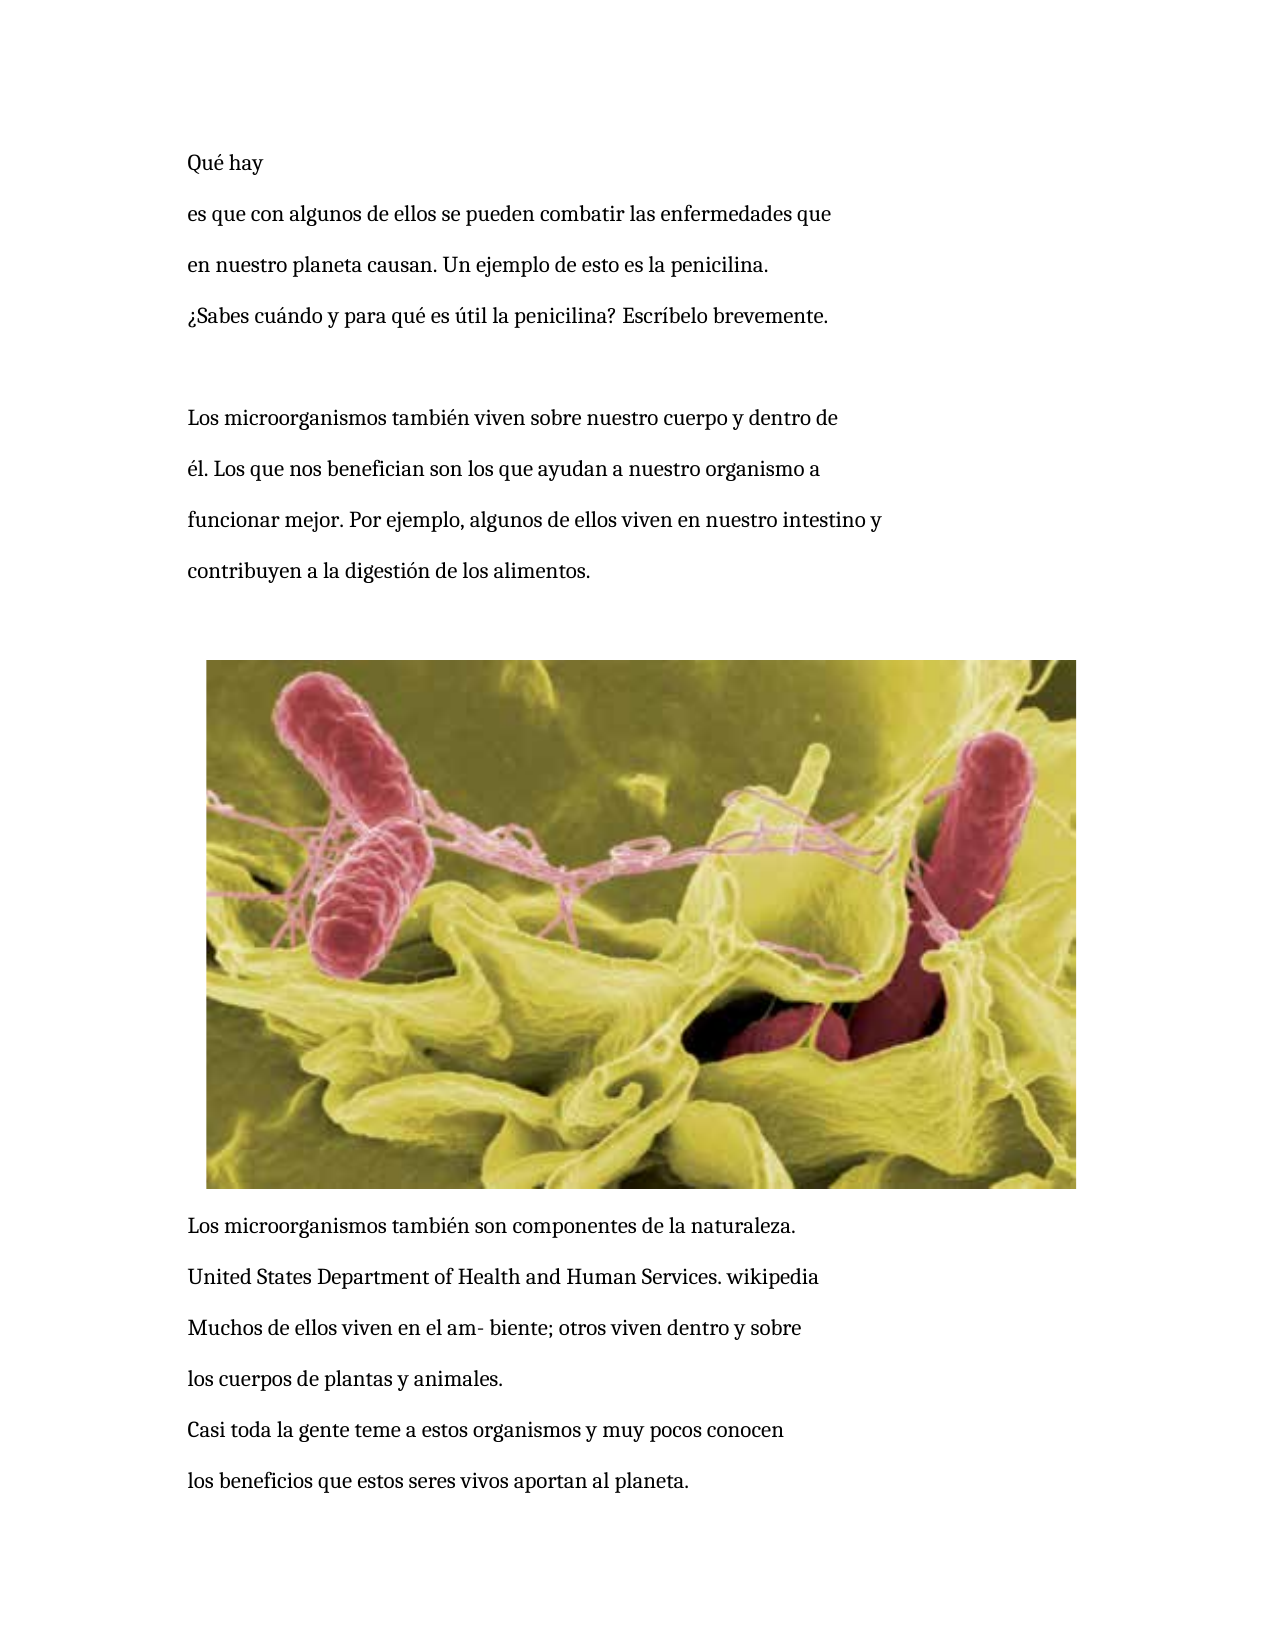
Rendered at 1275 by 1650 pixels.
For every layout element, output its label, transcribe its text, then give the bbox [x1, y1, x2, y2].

text ¿Sabes cuándo y para qué es útil la penicilina? Escríbelo brevemente. [187, 303, 1087, 329]
text Muchos de ellos viven en el am- biente; otros viven dentro y sobre [187, 1315, 1087, 1341]
text los cuerpos de plantas y animales. [187, 1366, 1087, 1392]
text él. Los que nos benefician son los que ayudan a nuestro organismo a [187, 456, 1087, 483]
text Qué hay [187, 150, 1087, 176]
text United States Department of Health and Human Services. wikipedia [187, 1264, 1087, 1290]
text contribuyen a la digestión de los alimentos. [187, 558, 1087, 585]
text Los microorganismos también son componentes de la naturaleza. [187, 1213, 1087, 1239]
text funcionar mejor. Por ejemplo, algunos de ellos viven en nuestro intestino y [187, 507, 1087, 534]
text es que con algunos de ellos se pueden combatir las enfermedades que [187, 201, 1087, 227]
text Los microorganismos también viven sobre nuestro cuerpo y dentro de [187, 405, 1087, 432]
text Casi toda la gente teme a estos organismos y muy pocos conocen [187, 1417, 1087, 1443]
picture [206, 660, 1077, 1189]
text en nuestro planeta causan. Un ejemplo de esto es la penicilina. [187, 252, 1087, 278]
text los beneficios que estos seres vivos aportan al planeta. [187, 1468, 1087, 1494]
